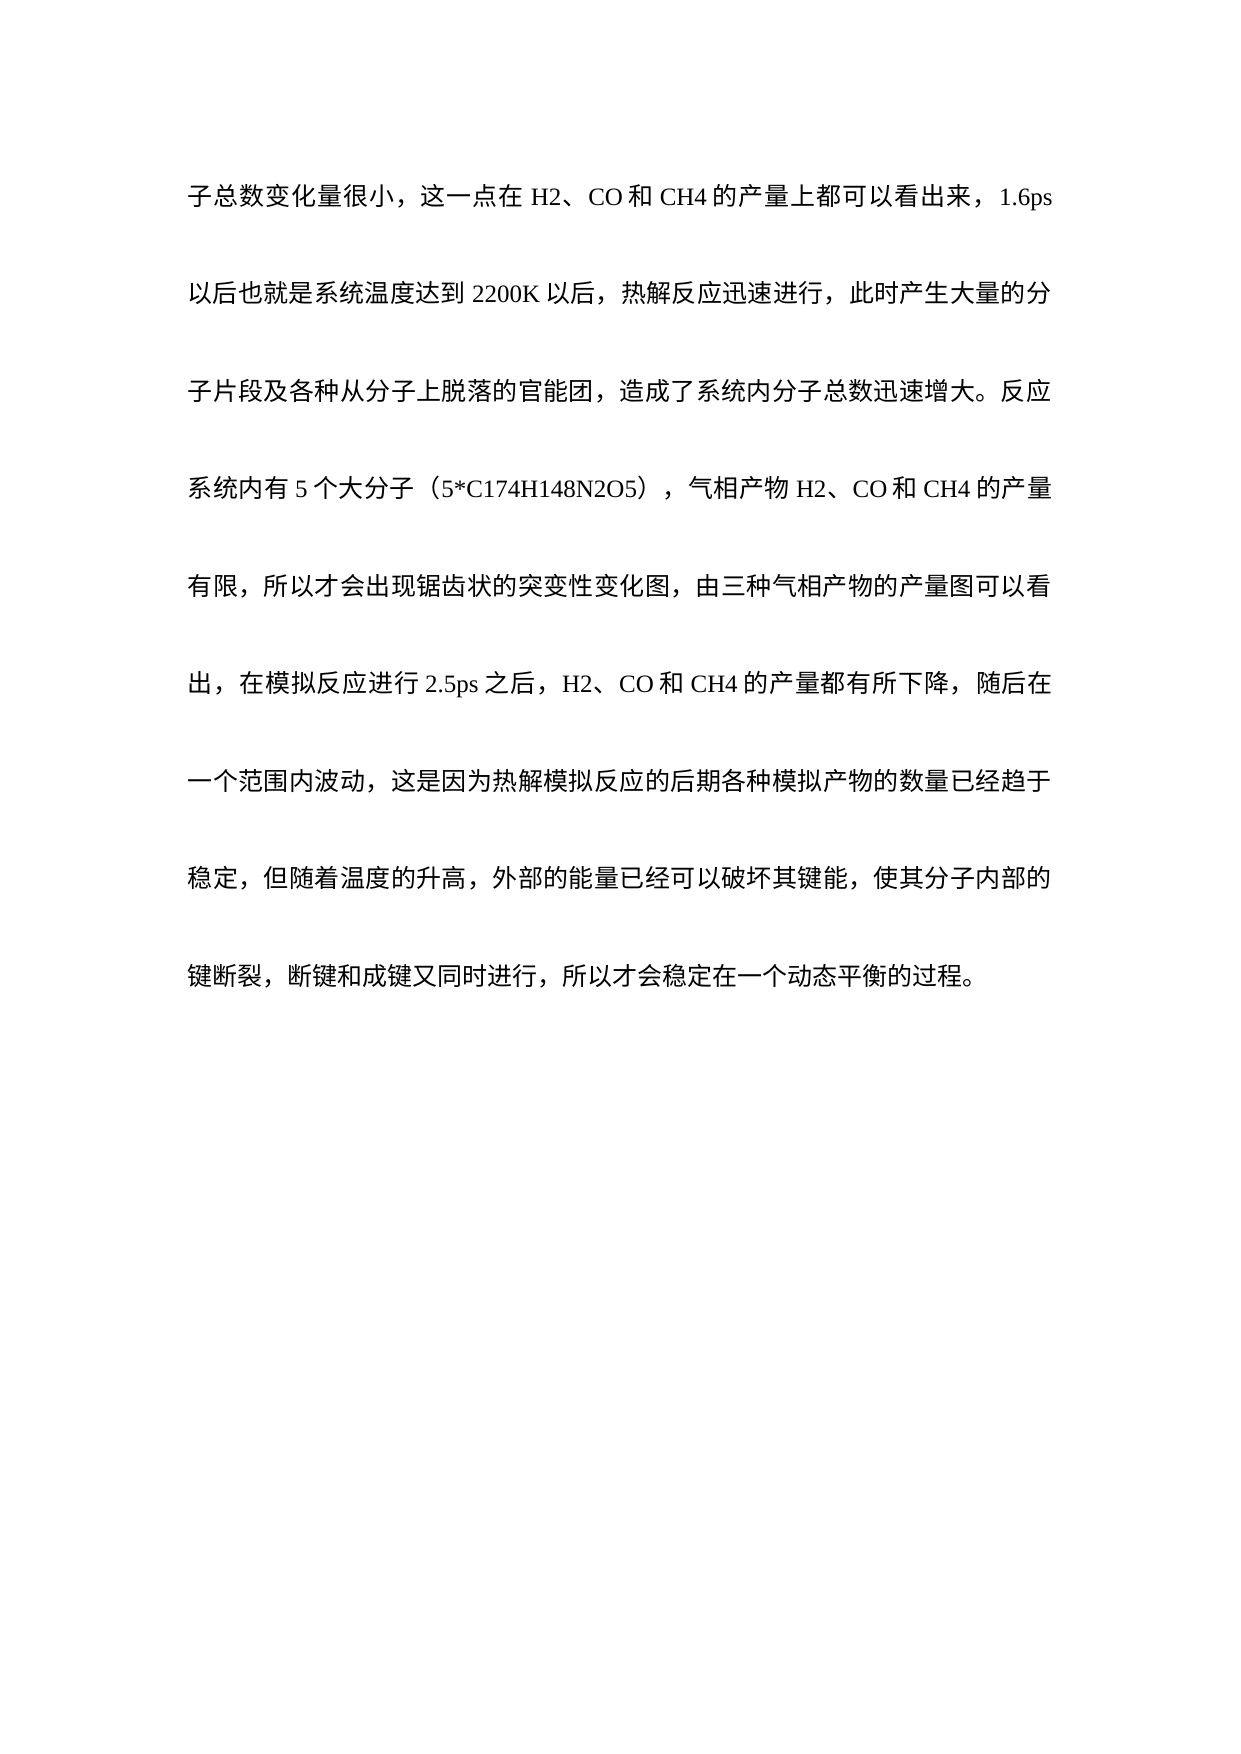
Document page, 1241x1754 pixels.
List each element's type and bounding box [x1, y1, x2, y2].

text [187, 162, 1053, 1007]
